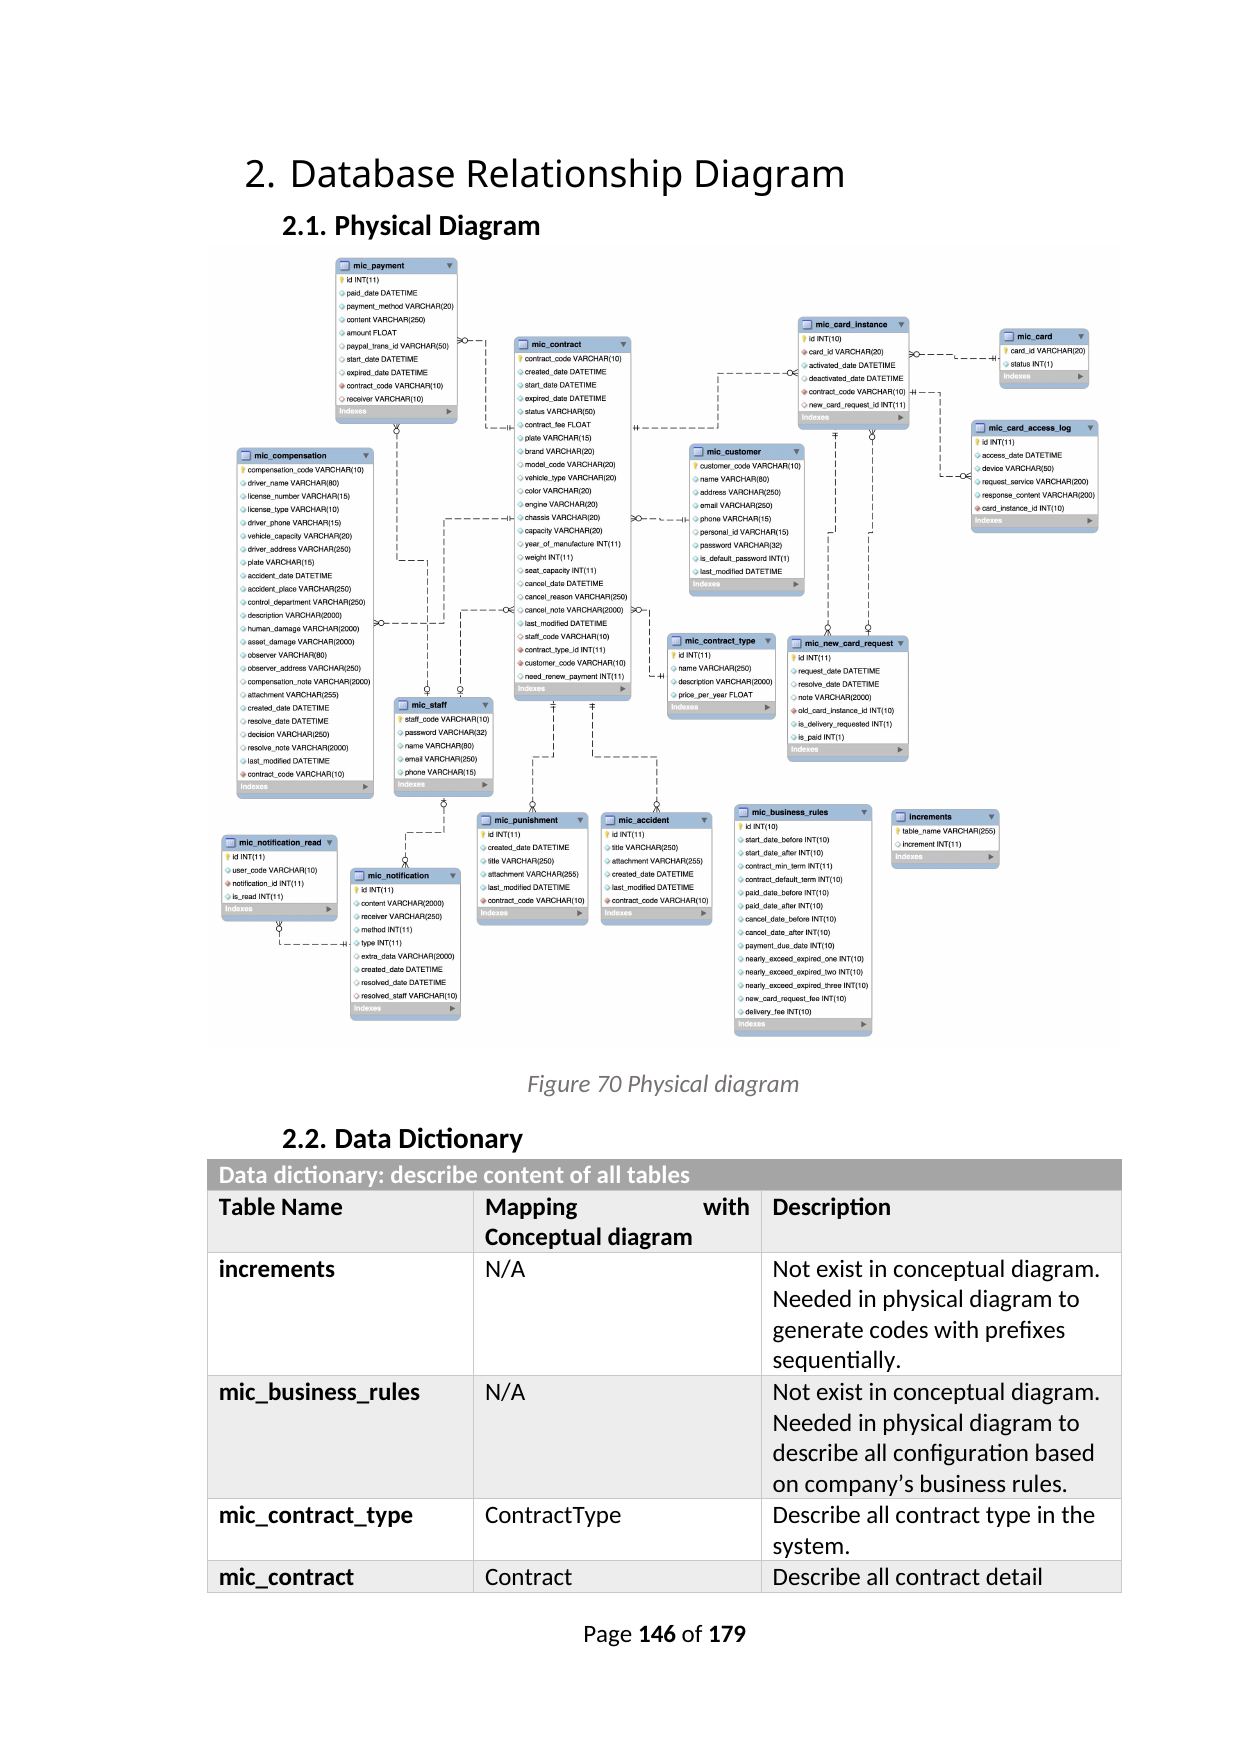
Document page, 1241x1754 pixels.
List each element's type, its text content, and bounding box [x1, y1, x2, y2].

subtitle Physical Diagram [282, 207, 1122, 243]
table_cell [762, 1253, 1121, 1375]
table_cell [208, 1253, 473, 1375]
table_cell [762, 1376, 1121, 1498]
picture [206, 245, 1122, 1050]
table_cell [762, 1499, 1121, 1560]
subtitle Data Dictionary [282, 1120, 1122, 1156]
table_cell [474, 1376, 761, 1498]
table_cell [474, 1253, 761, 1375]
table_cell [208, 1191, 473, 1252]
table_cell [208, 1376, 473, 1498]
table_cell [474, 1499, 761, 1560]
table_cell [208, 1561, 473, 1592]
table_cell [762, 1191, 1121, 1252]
subtitle Database Relationship Diagram [244, 148, 1122, 199]
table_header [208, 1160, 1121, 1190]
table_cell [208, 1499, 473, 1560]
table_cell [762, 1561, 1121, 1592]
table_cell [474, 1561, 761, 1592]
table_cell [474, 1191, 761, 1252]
